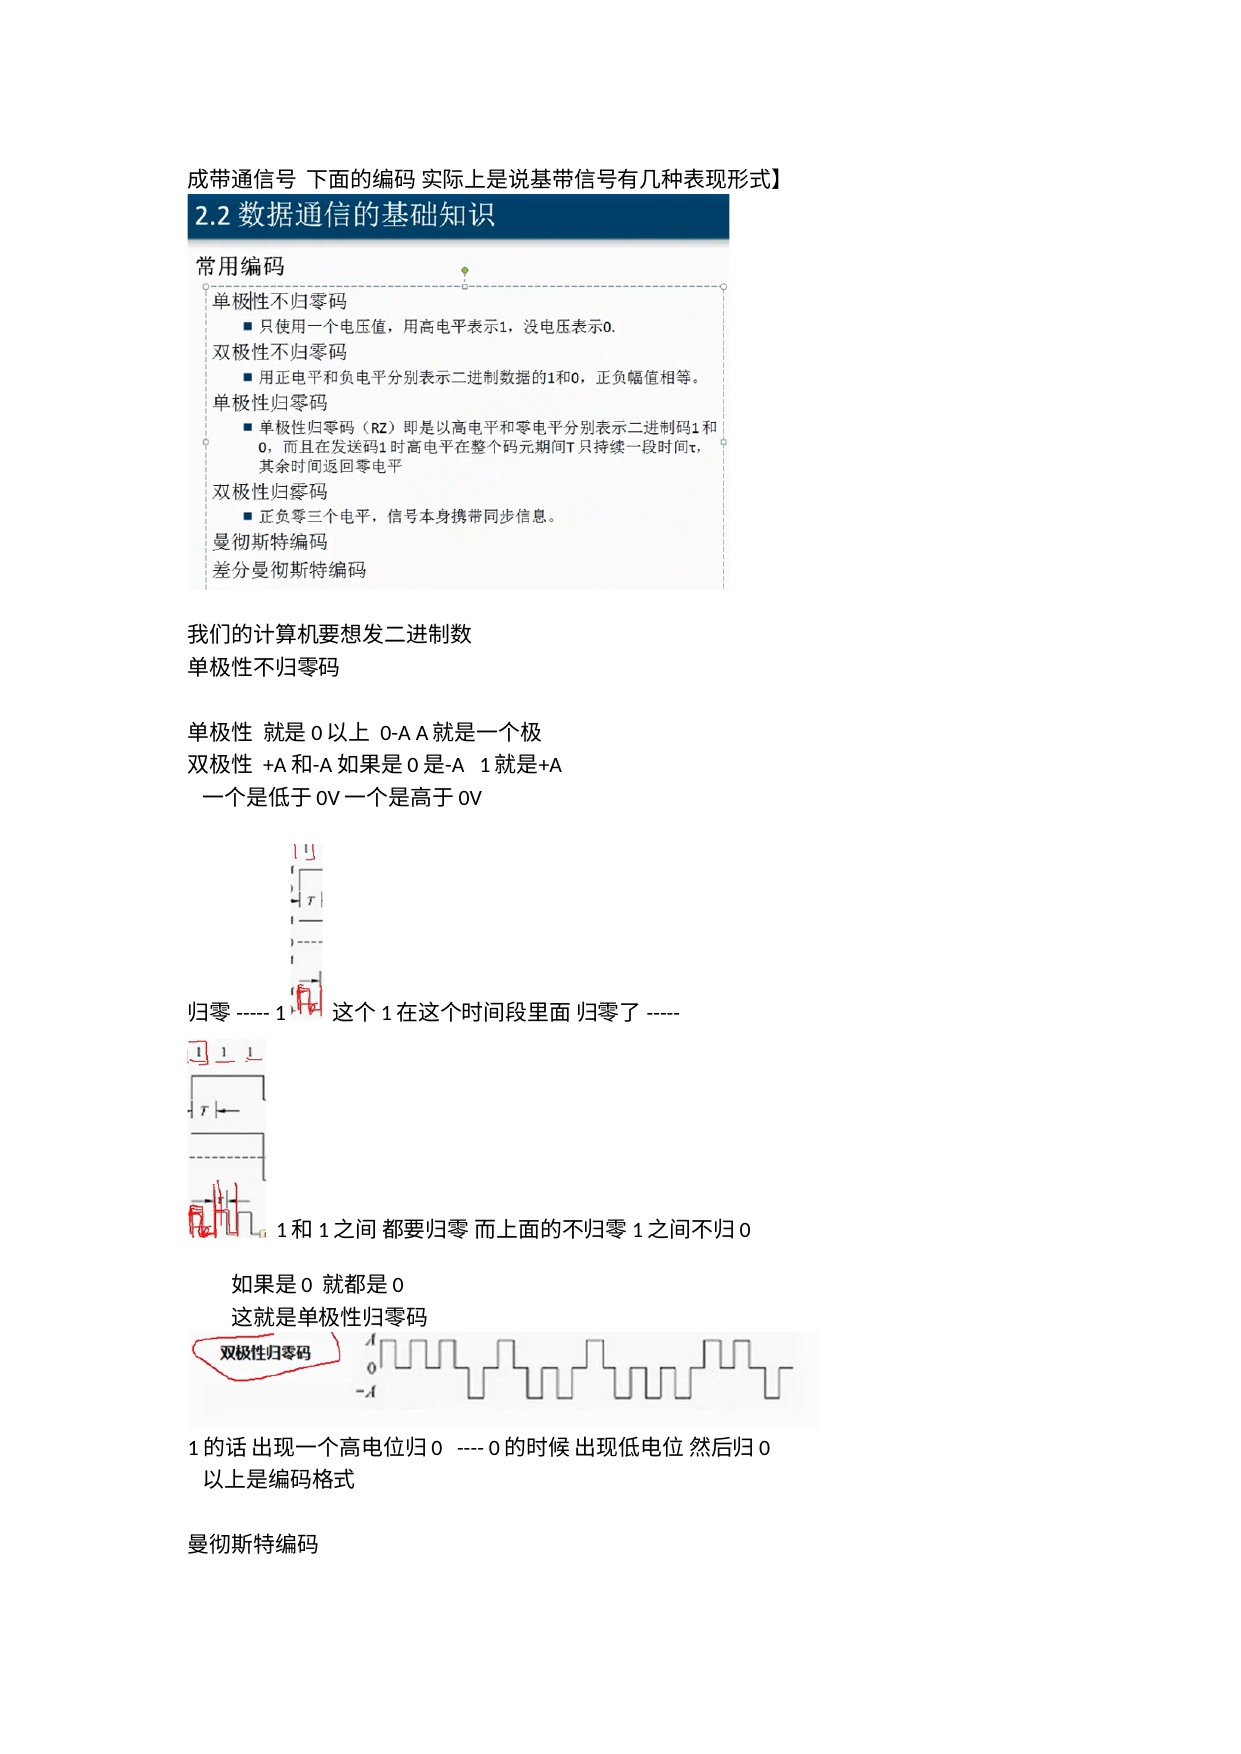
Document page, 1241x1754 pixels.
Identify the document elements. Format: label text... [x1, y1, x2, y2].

text 单极性不归零码 [187, 649, 1053, 682]
text 以上是编码格式 [187, 1462, 1053, 1494]
text 1的话 出现一个高电位归0 ---- 0的时候 出现低电位 然后归0 [187, 1429, 1053, 1462]
text 我们的计算机要想发二进制数 [187, 617, 1053, 649]
picture [187, 1332, 820, 1428]
text 双极性 +A和-A 如果是0 是-A 1就是+A [187, 747, 1053, 779]
text 曼彻斯特编码 [187, 1527, 1053, 1559]
text 如果是0 就都是0 [187, 1267, 1053, 1299]
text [187, 162, 1053, 194]
picture [290, 844, 323, 1020]
picture [187, 1039, 267, 1238]
text 归零 ----- 1 这个1在这个时间段里面 归零了 ----- [187, 844, 1053, 1039]
text 1和1之间 都要归零 而上面的不归零1之间不归0 [187, 1039, 1053, 1267]
text 这就是单极性归零码 [187, 1299, 1053, 1332]
picture [187, 194, 730, 590]
text 单极性 就是0以上 0-A A就是一个极 [187, 714, 1053, 747]
text 一个是低于0V 一个是高于0V [187, 779, 1053, 812]
